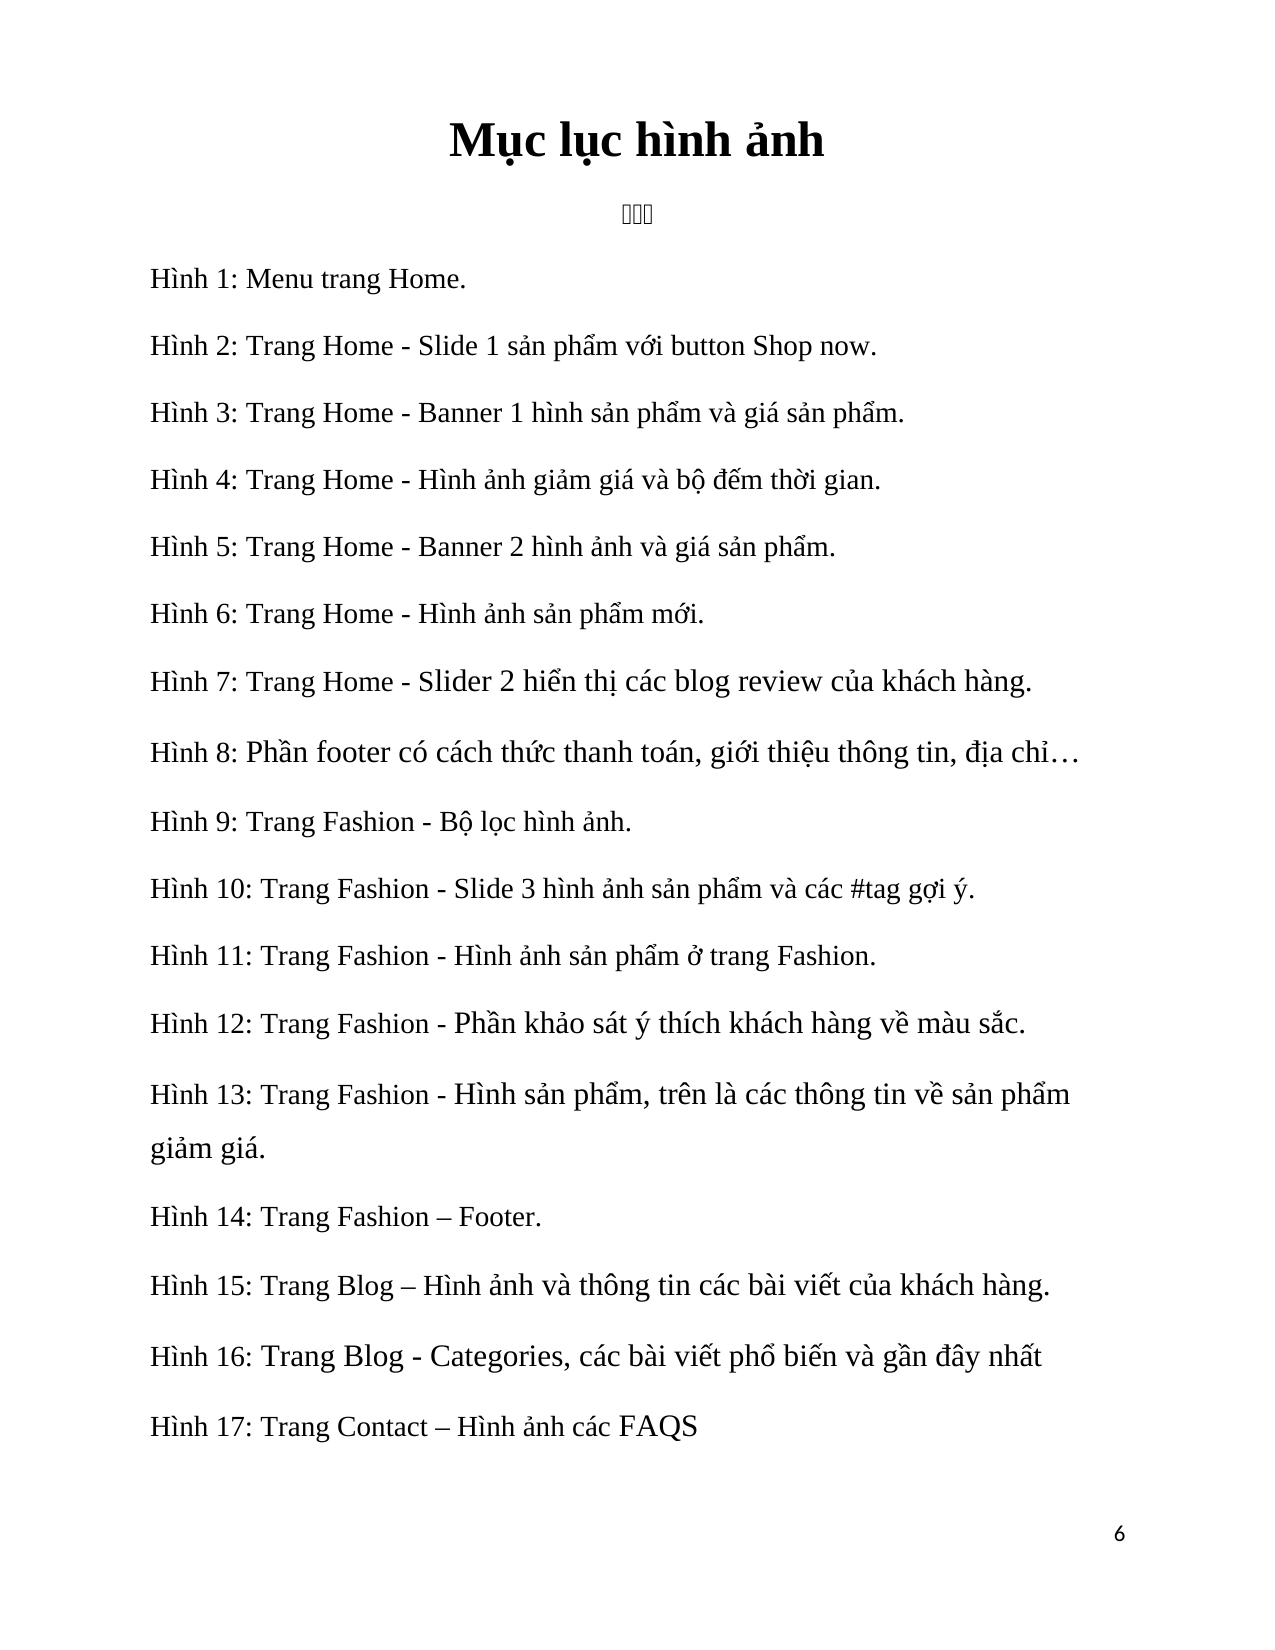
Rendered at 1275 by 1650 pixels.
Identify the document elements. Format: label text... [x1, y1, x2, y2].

text Hình 17: Trang Contact – Hình ảnh các FAQS [150, 1408, 1125, 1443]
text Hình 6: Trang Home - Hình ảnh sản phẩm mới. [150, 596, 1125, 629]
text Hình 7: Trang Home - Slider 2 hiển thị các blog review của khách hàng. [150, 663, 1125, 699]
text Hình 12: Trang Fashion - Phần khảo sát ý thích khách hàng về màu sắc. [150, 1005, 1125, 1041]
subtitle Mục lục hình ảnh [150, 109, 1125, 167]
text Hình 5: Trang Home - Banner 2 hình ảnh và giá sản phẩm. [150, 529, 1125, 562]
text Hình 1: Menu trang Home. [150, 261, 1125, 294]
text Hình 10: Trang Fashion - Slide 3 hình ảnh sản phẩm và các #tag gợi ý. [150, 871, 1125, 904]
text Hình 15: Trang Blog – Hình ảnh và thông tin các bài viết của khách hàng. [150, 1267, 1125, 1302]
text Hình 2: Trang Home - Slide 1 sản phẩm với button Shop now. [150, 328, 1125, 361]
text Hình 8: Phần footer có cách thức thanh toán, giới thiệu thông tin, địa chỉ… [150, 733, 1125, 769]
text Hình 4: Trang Home - Hình ảnh giảm giá và bộ đếm thời gian. [150, 462, 1125, 495]
text Hình 14: Trang Fashion – Footer. [150, 1199, 1125, 1233]
text Hình 11: Trang Fashion - Hình ảnh sản phẩm ở trang Fashion. [150, 938, 1125, 971]
text Hình 16: Trang Blog - Categories, các bài viết phổ biến và gần đây nhất [150, 1337, 1125, 1373]
text Hình 3: Trang Home - Banner 1 hình sản phẩm và giá sản phẩm. [150, 395, 1125, 428]
text Hình 9: Trang Fashion - Bộ lọc hình ảnh. [150, 804, 1125, 837]
text Hình 13: Trang Fashion - Hình sản phẩm, trên là các thông tin về sản phẩm giảm giá. [150, 1075, 1125, 1165]
